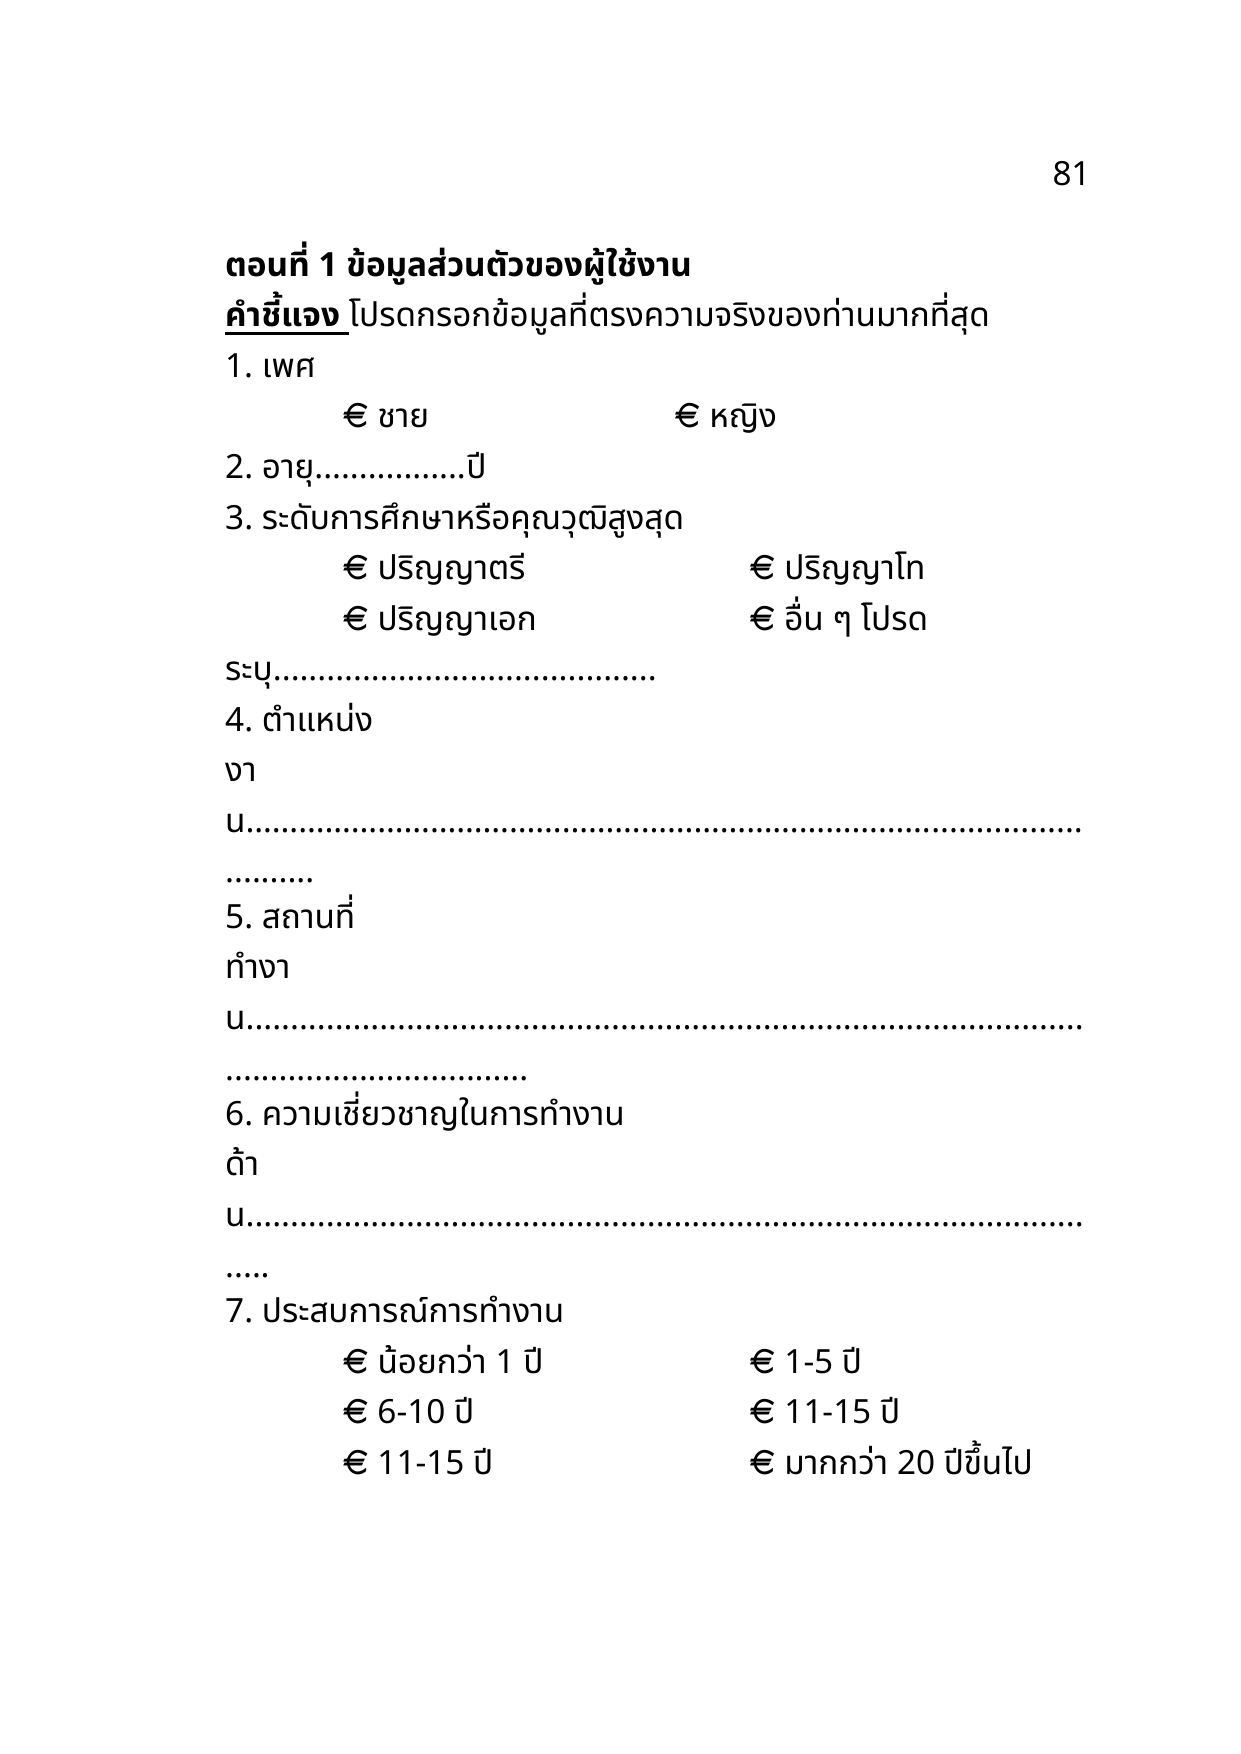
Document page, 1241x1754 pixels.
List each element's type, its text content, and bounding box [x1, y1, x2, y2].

text 6-10 ปี 11-15 ปี [225, 1388, 1090, 1439]
text 7. ประสบการณ์การทำงาน [225, 1287, 1090, 1337]
text 3. ระดับการศึกษาหรือคุณวุฒิสูงสุด [225, 493, 1090, 544]
text ปริญญาเอก อื่น ๆ โปรดระบุ........................................... [225, 594, 1090, 696]
text 11-15 ปี มากกว่า 20 ปีขึ้นไป [225, 1439, 1090, 1489]
text ปริญญาตรี ปริญญาโท [225, 544, 1090, 594]
text ชาย หญิง [225, 392, 1090, 443]
text น้อยกว่า 1 ปี 1-5 ปี [225, 1337, 1090, 1388]
text 5. สถานที่ทำงาน................................................................................................................................ [225, 893, 1090, 1090]
text 6. ความเชี่ยวชาญในการทำงานด้าน................................................................................................... [225, 1090, 1090, 1287]
text ตอนที่ 1 ข้อมูลส่วนตัวของผู้ใช้งาน [225, 241, 1090, 291]
text 1. เพศ [225, 342, 1090, 392]
text 2. อายุ.................ปี [225, 443, 1090, 493]
text คำชี้แจง โปรดกรอกข้อมูลที่ตรงความจริงของท่านมากที่สุด [225, 291, 1090, 342]
text 4. ตำแหน่งงาน……………………………………………………………………........................... [225, 696, 1090, 893]
